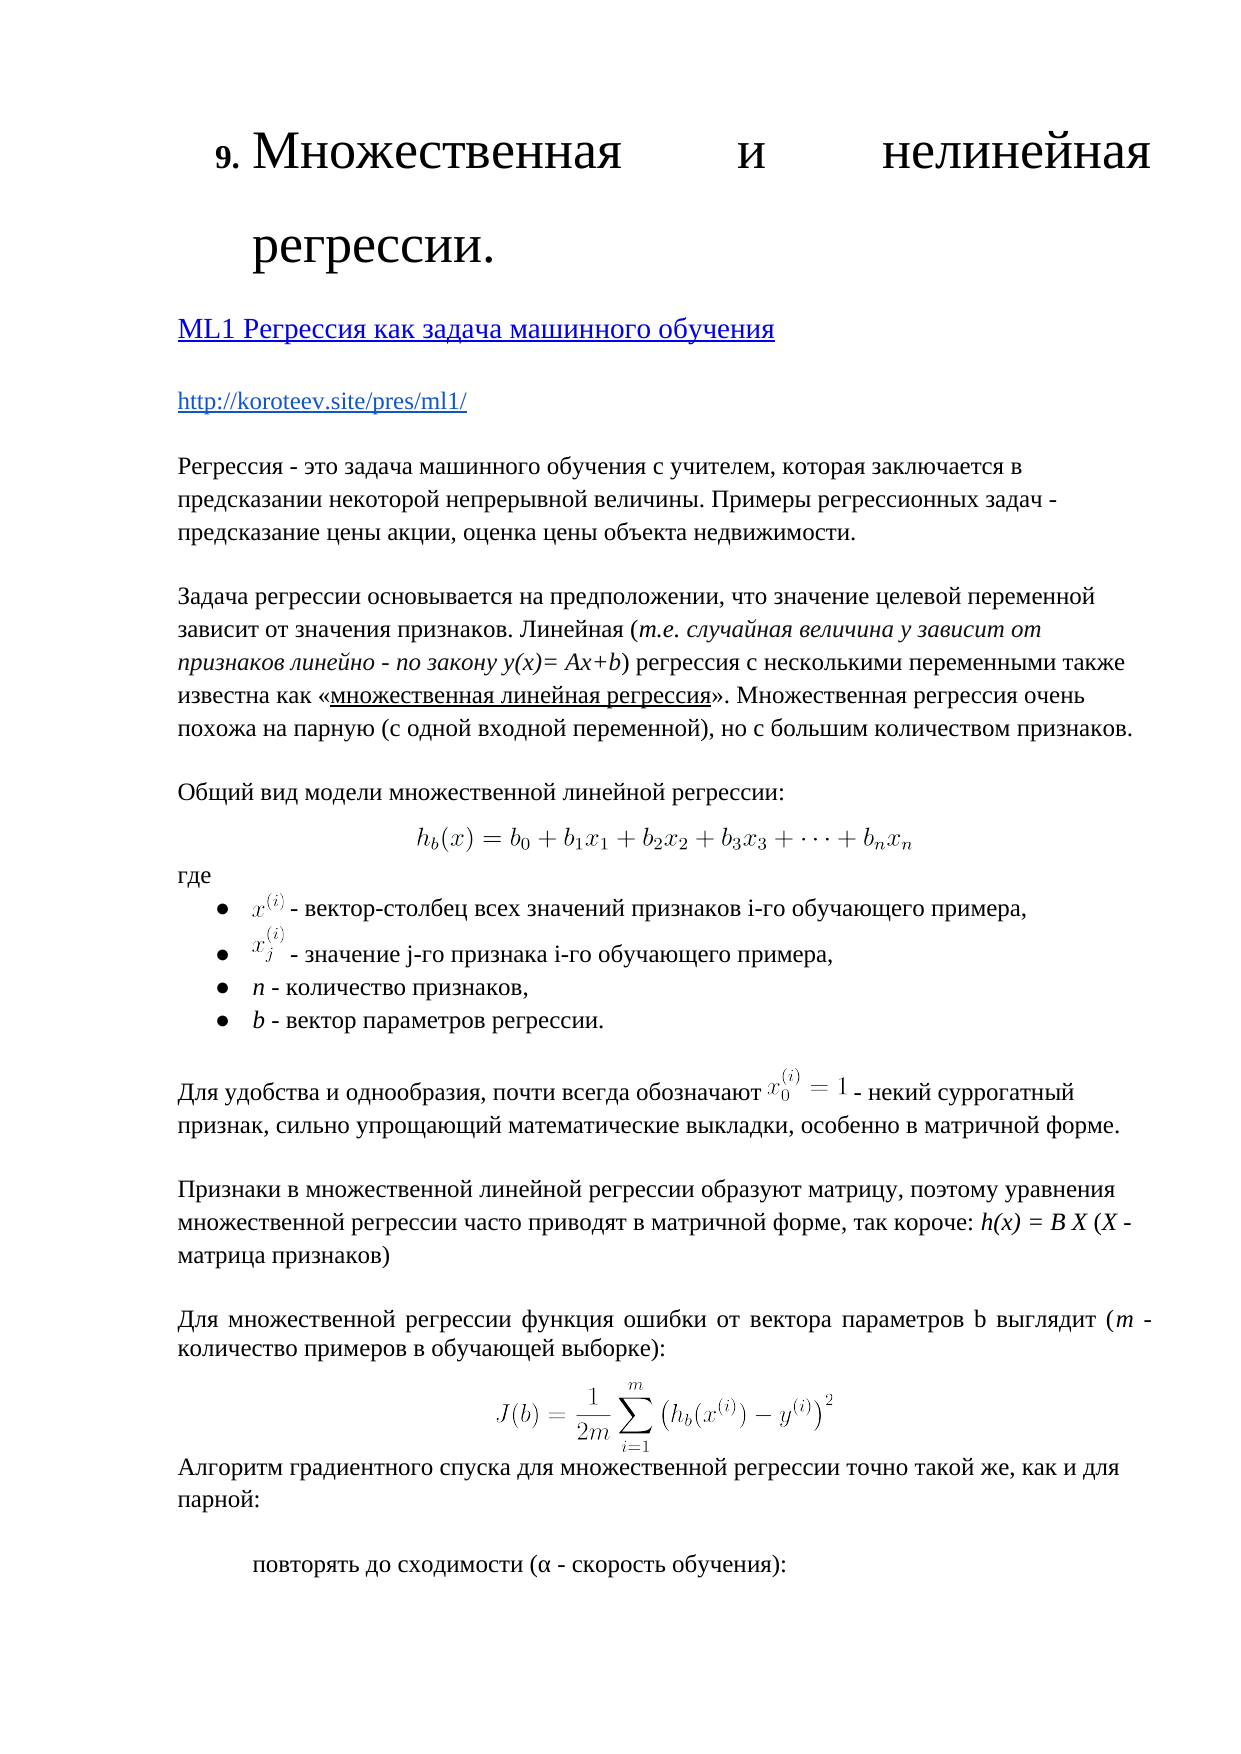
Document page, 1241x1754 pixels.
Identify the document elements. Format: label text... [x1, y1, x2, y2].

text Задача регрессии основывается на предположении, что значение целевой переменной зависит от значения признаков. Линейная (т.е. случайная величина y зависит от признаков линейно - по закону y(x)= Ax+b) регрессия с несколькими переменными также известна как «множественная линейная регрессия». Множественная регрессия очень похожа на парную (с одной входной переменной), но с большим количеством признаков. [177, 581, 1152, 742]
text повторять до сходимости (α - скорость обучения): [177, 1549, 1152, 1578]
text Признаки в множественной линейной регрессии образуют матрицу, поэтому уравнения множественной регрессии часто приводят в матричной форме, так короче: h(x) = B X (X - матрица признаков) [177, 1174, 1152, 1269]
text Для удобства и однообразия, почти всегда обозначают - некий суррогатный признак, сильно упрощающий математические выкладки, особенно в матричной форме. [177, 1069, 1152, 1139]
picture [417, 827, 912, 852]
text Алгоритм градиентного спуска для множественной регрессии точно такой же, как и для парной: [177, 1452, 1152, 1513]
text Для множественной регрессии функция ошибки от вектора параметров b выглядит (m - количество примеров в обучающей выборке): [177, 1304, 1152, 1362]
text Регрессия - это задача машинного обучения с учителем, которая заключается в предсказании некоторой непрерывной величины. Примеры регрессионных задач - предсказание цены акции, оценка цены объекта недвижимости. [177, 451, 1152, 546]
list n - количество признаков, [215, 972, 1152, 1000]
text http://koroteev.site/pres/ml1/ [177, 386, 1152, 415]
picture [252, 893, 284, 917]
picture [252, 926, 284, 962]
text где [177, 861, 1152, 889]
title Множественная и нелинейная регрессии. [215, 118, 1152, 274]
text Общий вид модели множественной линейной регрессии: [177, 777, 1152, 806]
picture [767, 1068, 847, 1101]
picture [496, 1382, 833, 1452]
list - значение j-го признака i-го обучающего примера, [215, 927, 1152, 967]
list b - вектор параметров регрессии. [215, 1005, 1152, 1033]
text ML1 Регрессия как задача машинного обучения [177, 311, 1152, 345]
list - вектор-столбец всех значений признаков i-го обучающего примера, [215, 893, 1152, 922]
